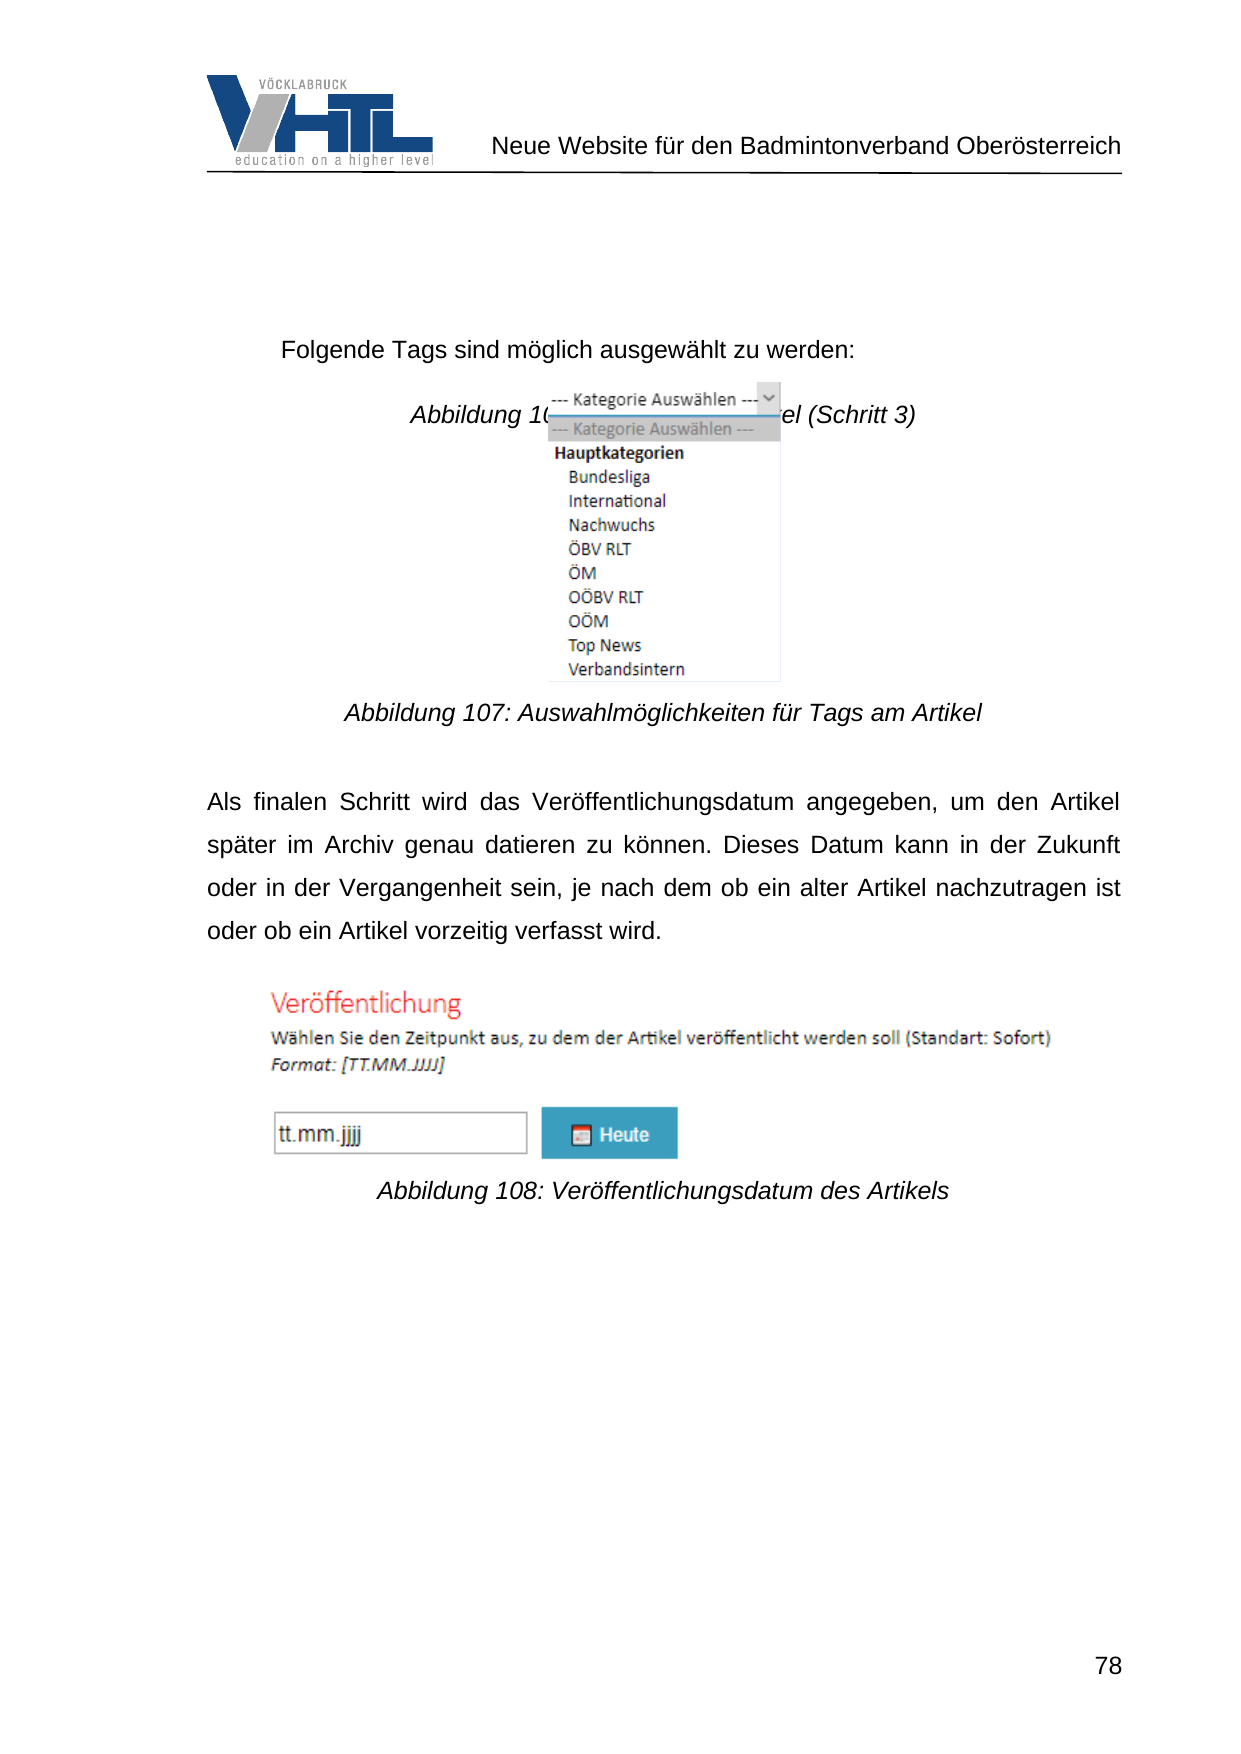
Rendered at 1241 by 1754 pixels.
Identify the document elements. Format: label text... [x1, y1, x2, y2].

text Als finalen Schritt wird das Veröffentlichungsdatum angegeben, um den Artikel später im Archiv genau datieren zu können. Dieses Datum kann in der Zukunft oder in der Vergangenheit sein, je nach dem ob ein alter Artikel nachzutragen ist oder ob ein Artikel vorzeitig verfasst wird. [207, 787, 1122, 945]
picture [206, 75, 433, 167]
text Folgende Tags sind möglich ausgewählt zu werden: [207, 335, 1122, 363]
picture [548, 382, 781, 682]
picture [266, 980, 1059, 1164]
